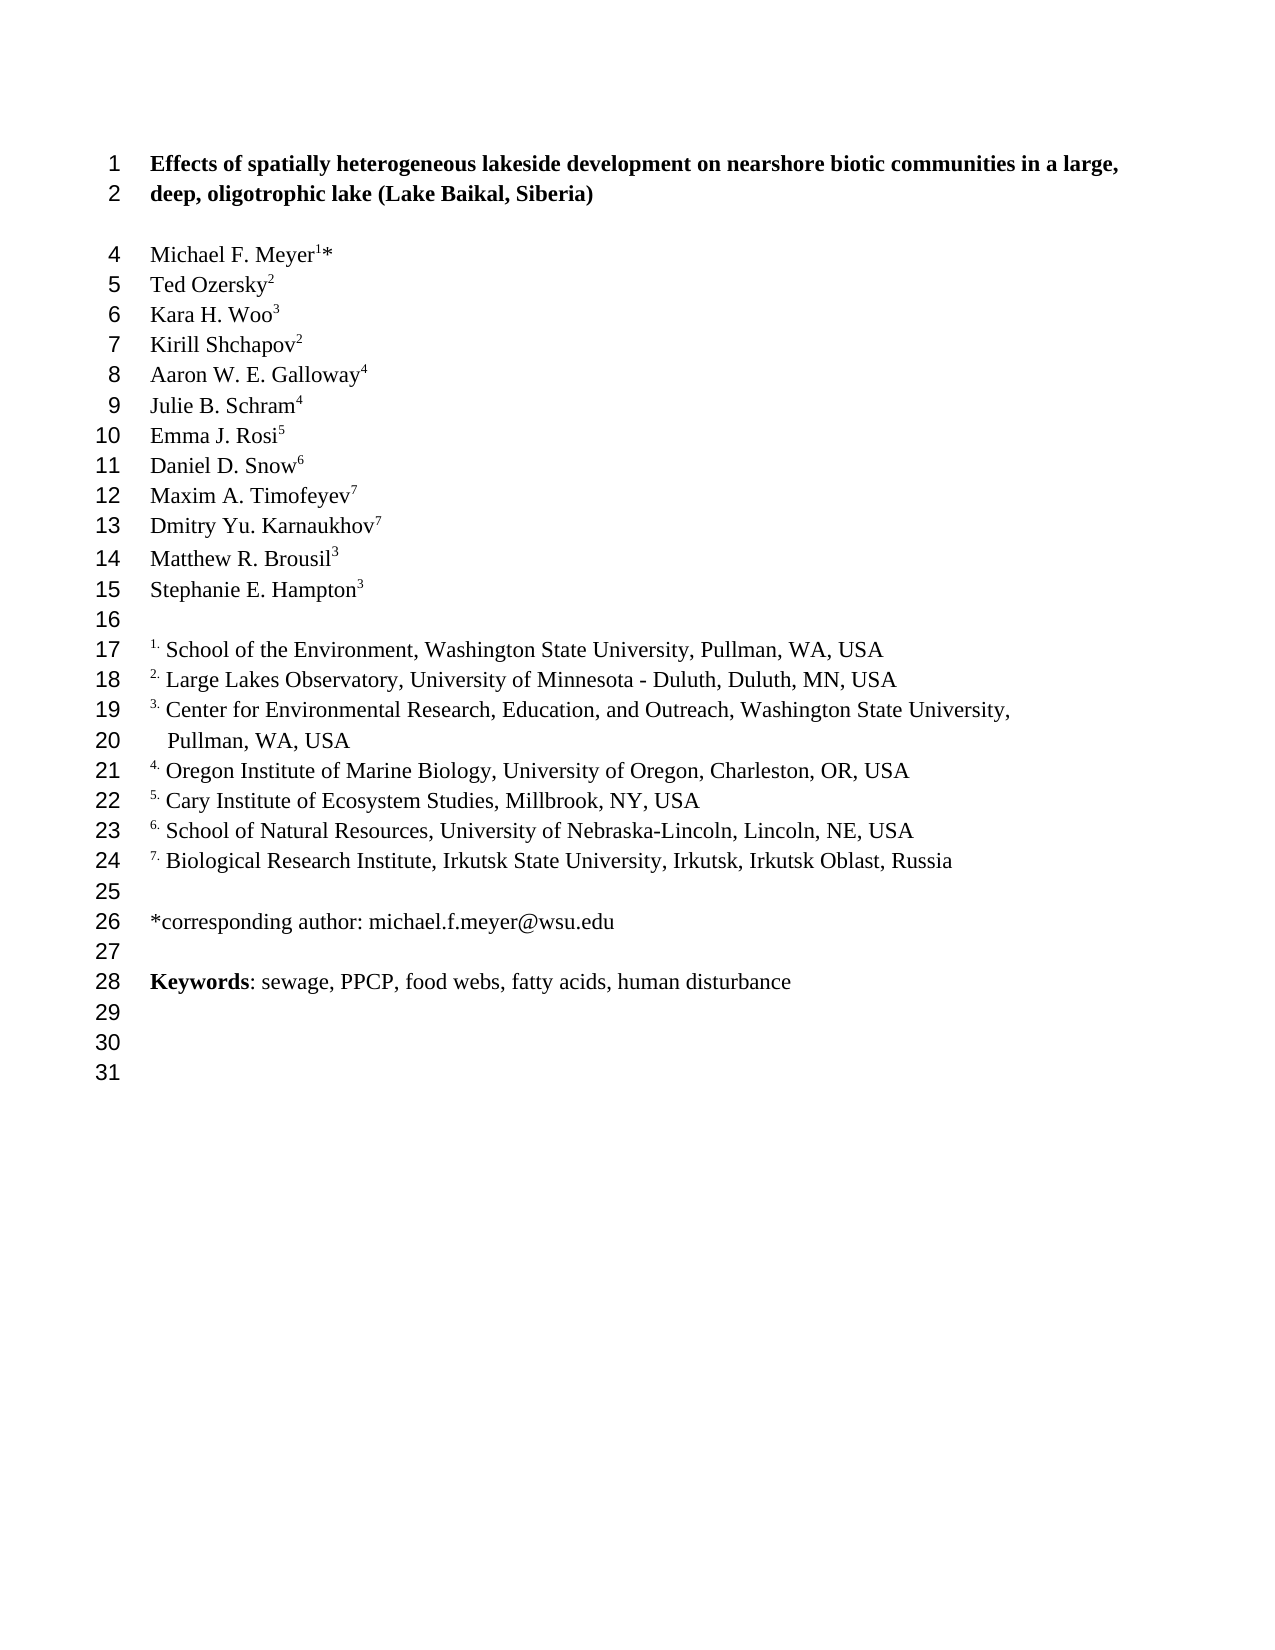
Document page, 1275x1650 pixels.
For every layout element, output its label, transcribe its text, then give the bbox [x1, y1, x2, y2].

text Keywords: sewage, PPCP, food webs, fatty acids, human disturbance [150, 968, 1125, 995]
text Effects of spatially heterogeneous lakeside development on nearshore biotic communities in a large, deep, oligotrophic lake (Lake Baikal, Siberia) [150, 150, 1125, 237]
text 1. School of the Environment, Washington State University, Pullman, WA, USA [150, 636, 1125, 662]
text Matthew R. Brousil3 [150, 543, 1125, 571]
text 3. Center for Environmental Research, Education, and Outreach, Washington State University, [150, 697, 1125, 723]
text Pullman, WA, USA [150, 727, 1125, 753]
text 6. School of Natural Resources, University of Nebraska-Lincoln, Lincoln, NE, USA [150, 817, 1125, 844]
text Maxim A. Timofeyev7 [150, 482, 1125, 509]
text Dmitry Yu. Karnaukhov7 [150, 512, 1125, 539]
text Michael F. Meyer1* [150, 241, 1125, 267]
text Daniel D. Snow6 [150, 452, 1125, 478]
text Julie B. Schram4 [150, 392, 1125, 418]
text 4. Oregon Institute of Marine Biology, University of Oregon, Charleston, OR, USA [150, 757, 1125, 783]
text Kara H. Woo3 [150, 301, 1125, 327]
text 2. Large Lakes Observatory, University of Minnesota - Duluth, Duluth, MN, USA [150, 666, 1125, 693]
text 7. Biological Research Institute, Irkutsk State University, Irkutsk, Irkutsk Oblast, Russia [150, 848, 1125, 874]
text Ted Ozersky2 [150, 271, 1125, 297]
text Kirill Shchapov2 [150, 331, 1125, 358]
text 5. Cary Institute of Ecosystem Studies, Millbrook, NY, USA [150, 787, 1125, 813]
text Emma J. Rosi5 [150, 422, 1125, 448]
text Stephanie E. Hampton3 [150, 576, 1125, 602]
text Aaron W. E. Galloway4 [150, 361, 1125, 388]
text *corresponding author: michael.f.meyer@wsu.edu [150, 908, 1125, 934]
